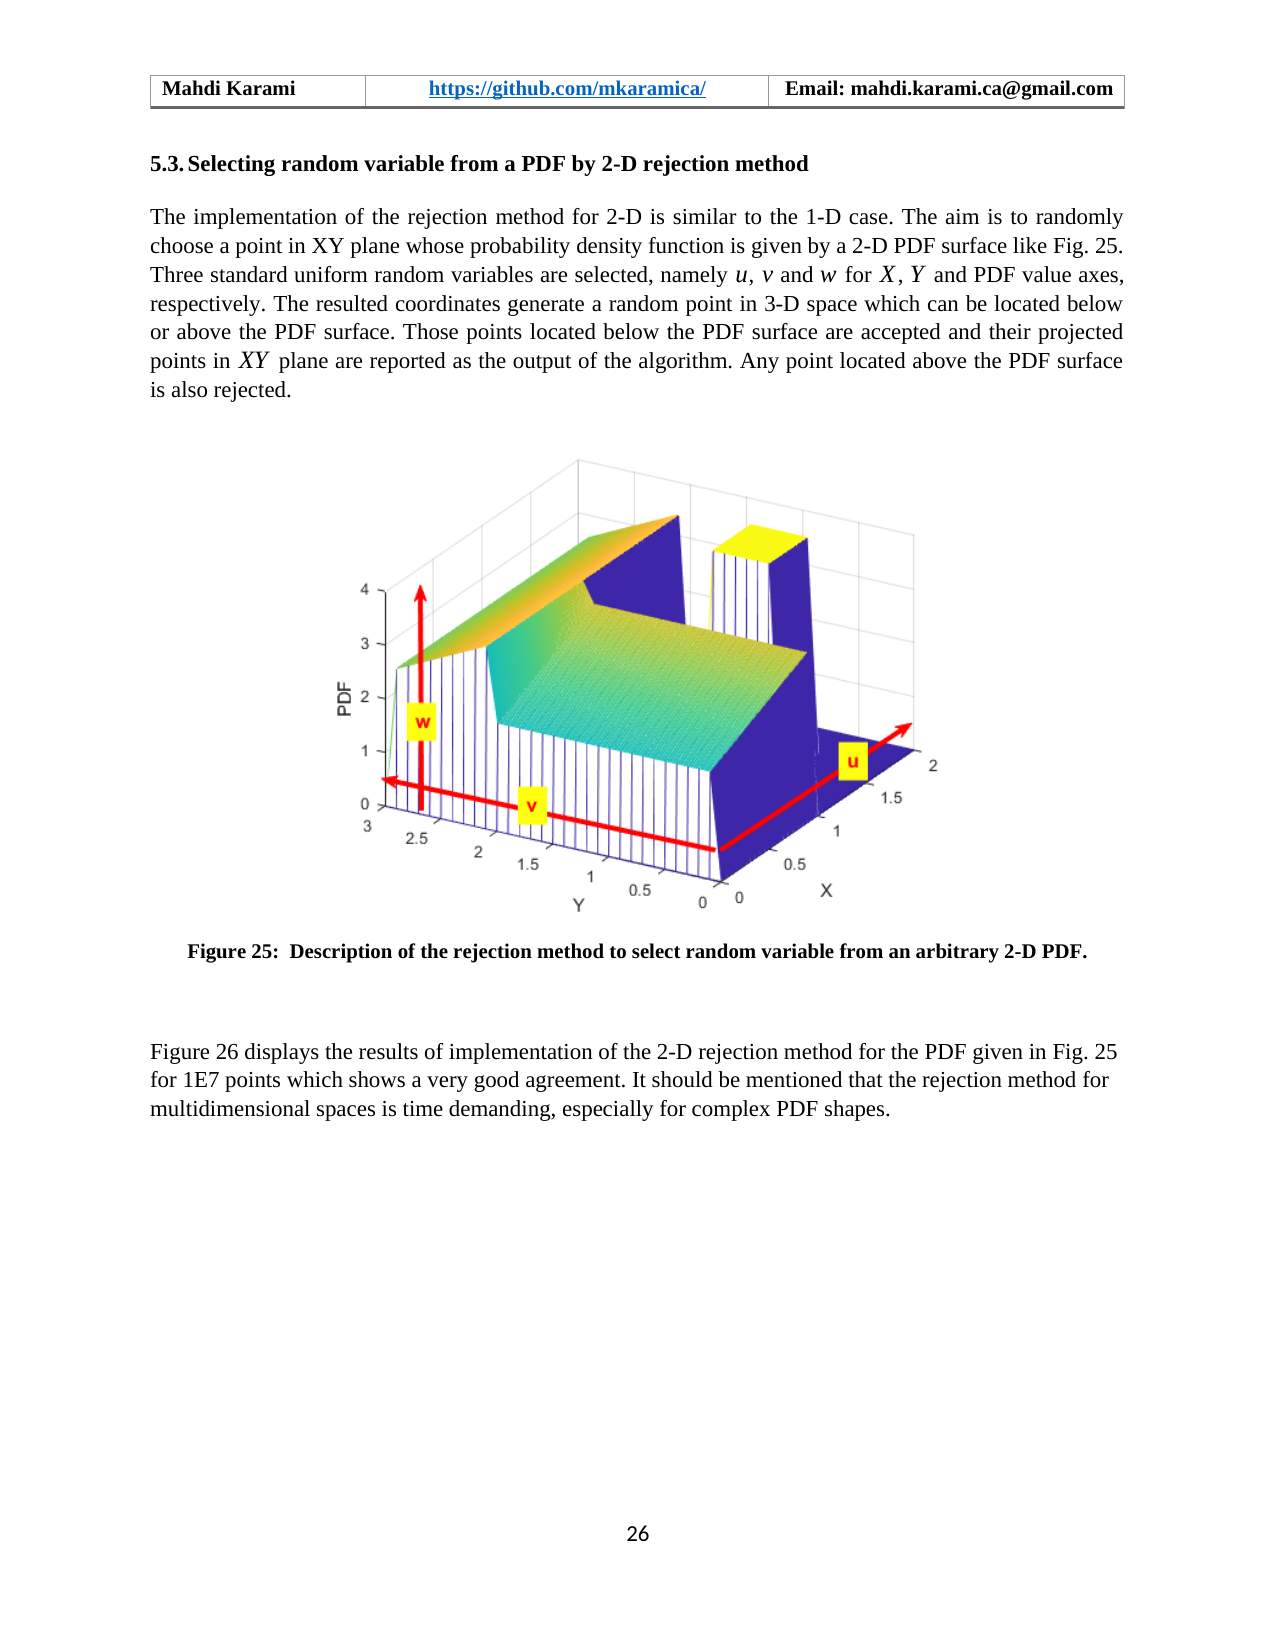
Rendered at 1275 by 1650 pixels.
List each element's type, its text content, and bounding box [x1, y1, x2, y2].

text The implementation of the rejection method for 2-D is similar to the 1-D case. The aim is to randomly choose a point in XY plane whose probability density function is given by a 2-D PDF surface like Fig. 25. Three standard uniform random variables are selected, namely , and for , and PDF value axes, respectively. The resulted coordinates generate a random point in 3-D space which can be located below or above the PDF surface. Those points located below the PDF surface are accepted and their projected points in plane are reported as the output of the algorithm. Any point located above the PDF surface is also rejected. [150, 203, 1125, 403]
text Figure 26 displays the results of implementation of the 2-D rejection method for the PDF given in Fig. 25 for 1E7 points which shows a very good agreement. It should be mentioned that the rejection method for multidimensional spaces is time demanding, especially for complex PDF shapes. [150, 1038, 1125, 1121]
text Figure 25: Description of the rejection method to select random variable from an arbitrary 2-D PDF. [150, 939, 1125, 963]
subtitle Selecting random variable from a PDF by 2-D rejection method [150, 150, 1125, 176]
picture [296, 421, 979, 939]
